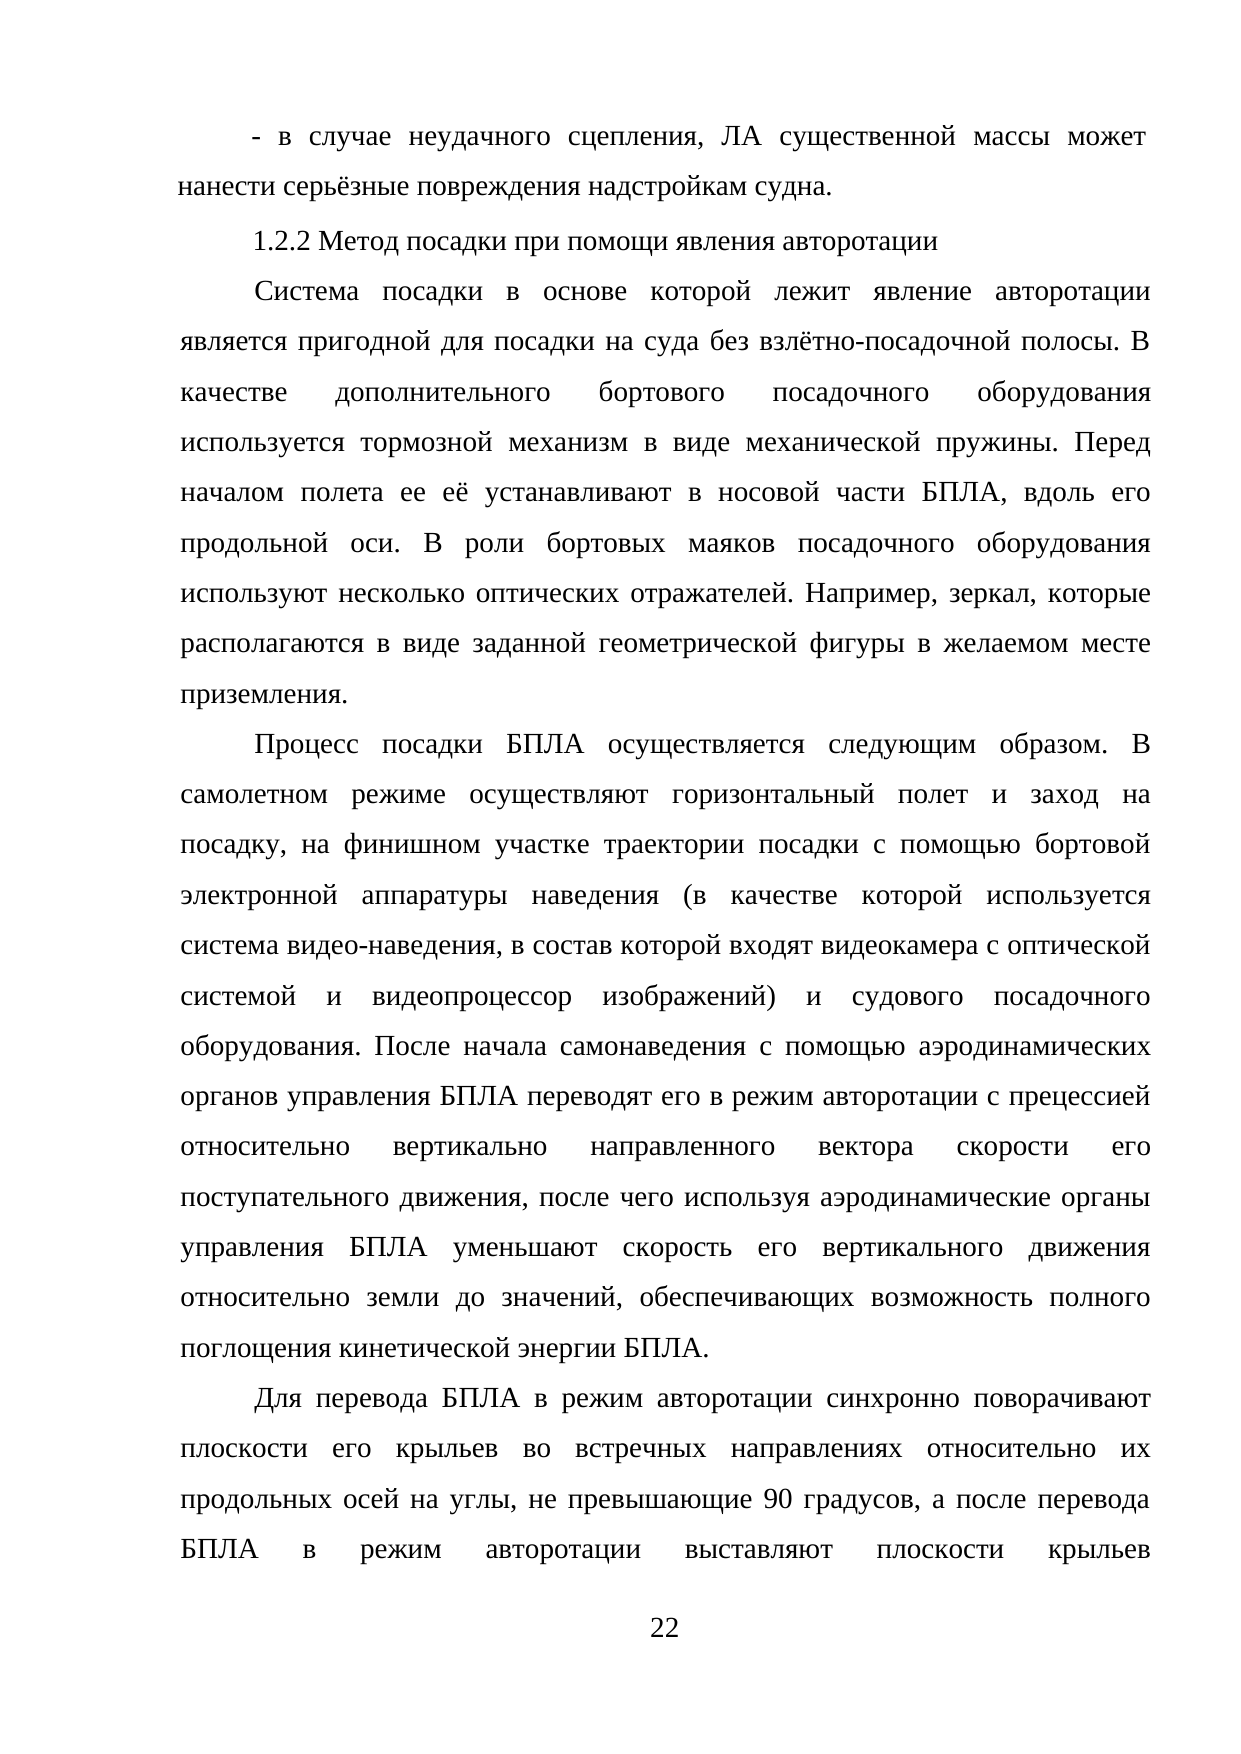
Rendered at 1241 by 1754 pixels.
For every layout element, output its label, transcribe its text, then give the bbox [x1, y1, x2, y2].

text - в случае неудачного сцепления, ЛА существенной массы может нанести серьёзные повреждения надстройкам судна. [177, 118, 1147, 202]
text Процесс посадки БПЛА осуществляется следующим образом. В самолетном режиме осуществляют горизонтальный полет и заход на посадку, на финишном участке траектории посадки с помощью бортовой электронной аппаратуры наведения (в качестве которой используется система видео-наведения, в состав которой входят видеокамера с оптической системой и видеопроцессор изображений) и судового посадочного оборудования. После начала самонаведения с помощью аэродинамических органов управления БПЛА переводят его в режим авторотации с прецессией относительно вертикально направленного вектора скорости его поступательного движения, после чего используя аэродинамические органы управления БПЛА уменьшают скорость его вертикального движения относительно земли до значений, обеспечивающих возможность полного поглощения кинетической энергии БПЛА. [180, 726, 1152, 1363]
subtitle 1.2.2 Метод посадки при помощи явления авторотации [252, 223, 1152, 256]
text Система посадки в основе которой лежит явление авторотации является пригодной для посадки на суда без взлётно-посадочной полосы. В качестве дополнительного бортового посадочного оборудования используется тормозной механизм в виде механической пружины. Перед началом полета ее её устанавливают в носовой части БПЛА, вдоль его продольной оси. В роли бортовых маяков посадочного оборудования используют несколько оптических отражателей. Например, зеркал, которые располагаются в виде заданной геометрической фигуры в желаемом месте приземления. [180, 273, 1152, 709]
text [180, 1380, 1152, 1564]
